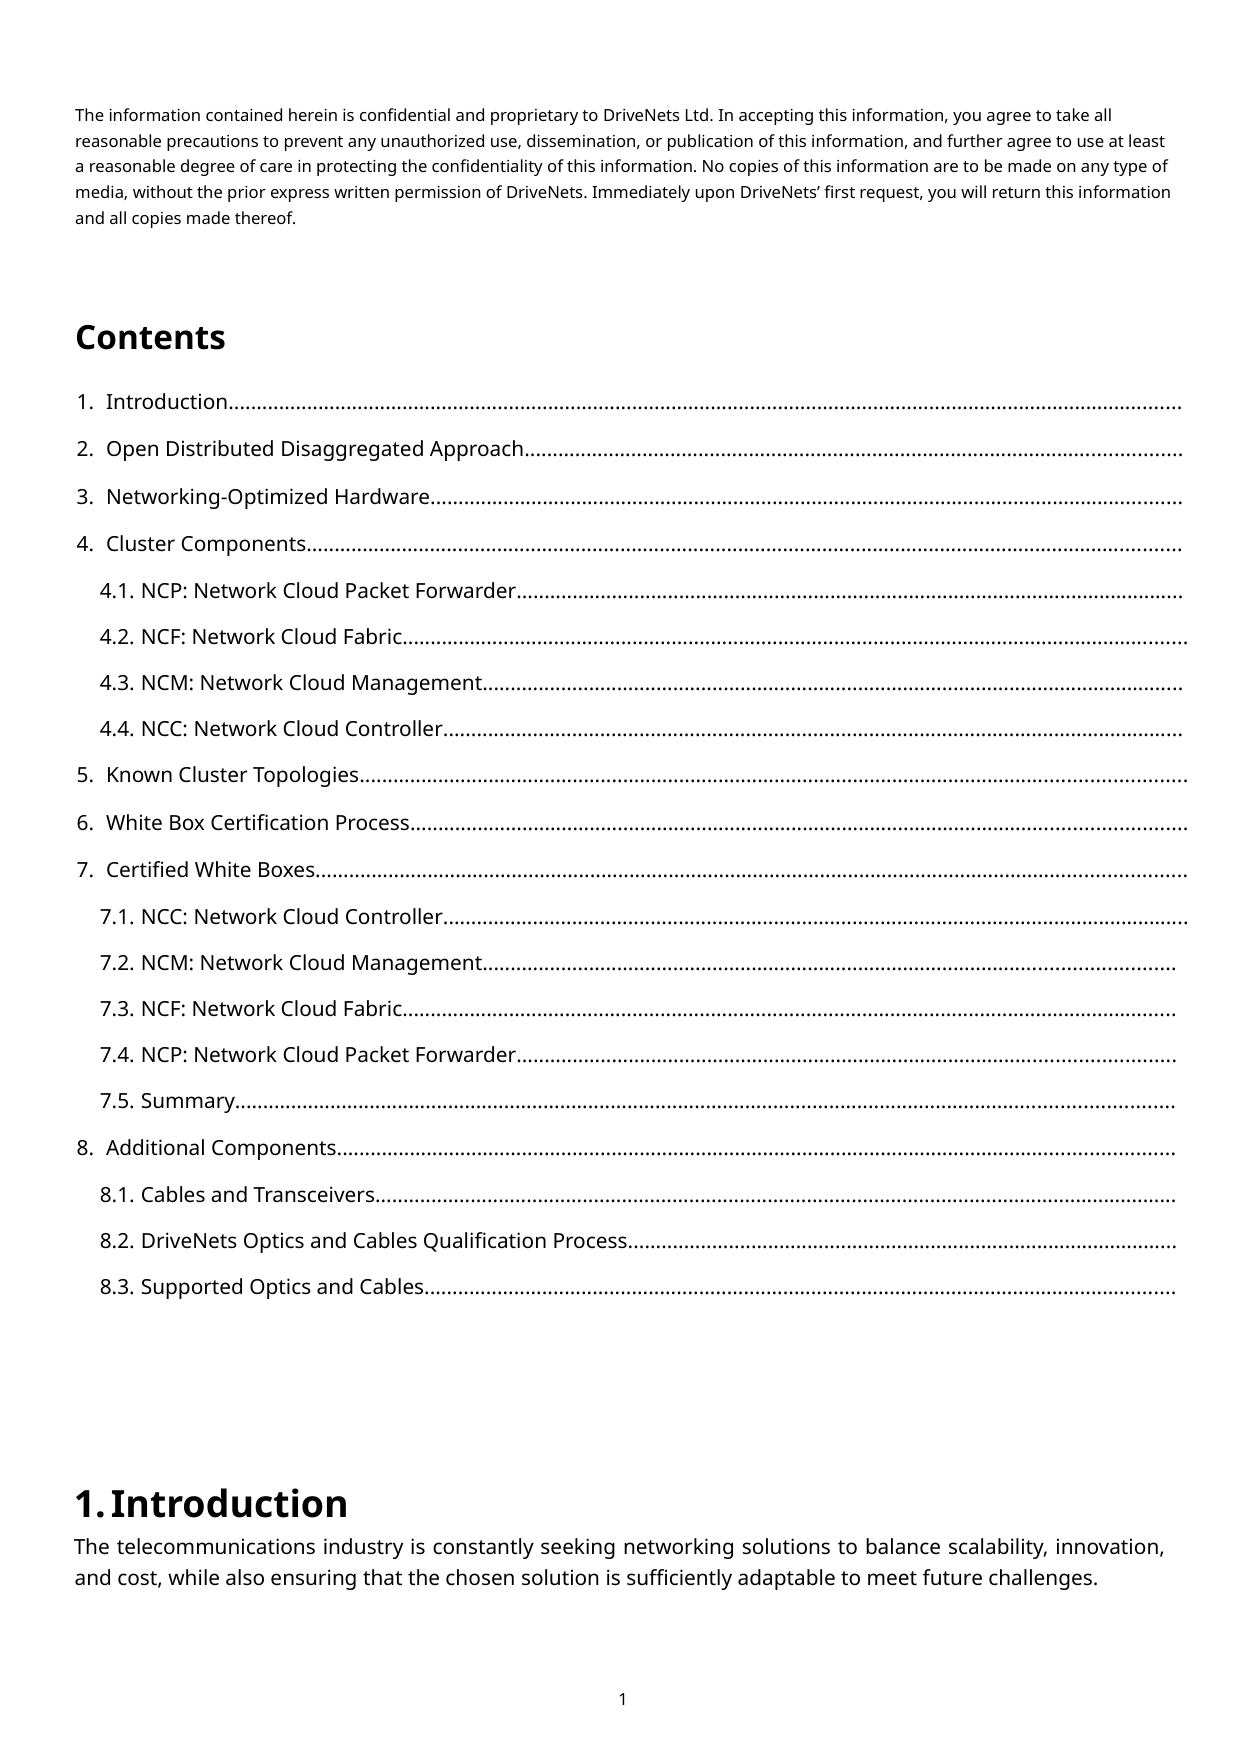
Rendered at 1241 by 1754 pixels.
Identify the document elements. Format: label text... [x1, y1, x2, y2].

subtitle Introduction [73, 1477, 1209, 1528]
text The telecommunications industry is constantly seeking networking solutions to balance scalability, innovation, and cost, while also ensuring that the chosen solution is sufficiently adaptable to meet future challenges. [73, 1532, 1167, 1592]
text The information contained herein is confidential and proprietary to DriveNets Ltd. In accepting this information, you agree to take all reasonable precautions to prevent any unauthorized use, dissemination, or publication of this information, and further agree to use at least a reasonable degree of care in protecting the confidentiality of this information. No copies of this information are to be made on any type of media, without the prior express written permission of DriveNets. Immediately upon DriveNets’ first request, you will return this information and all copies made thereof. [75, 103, 1173, 229]
